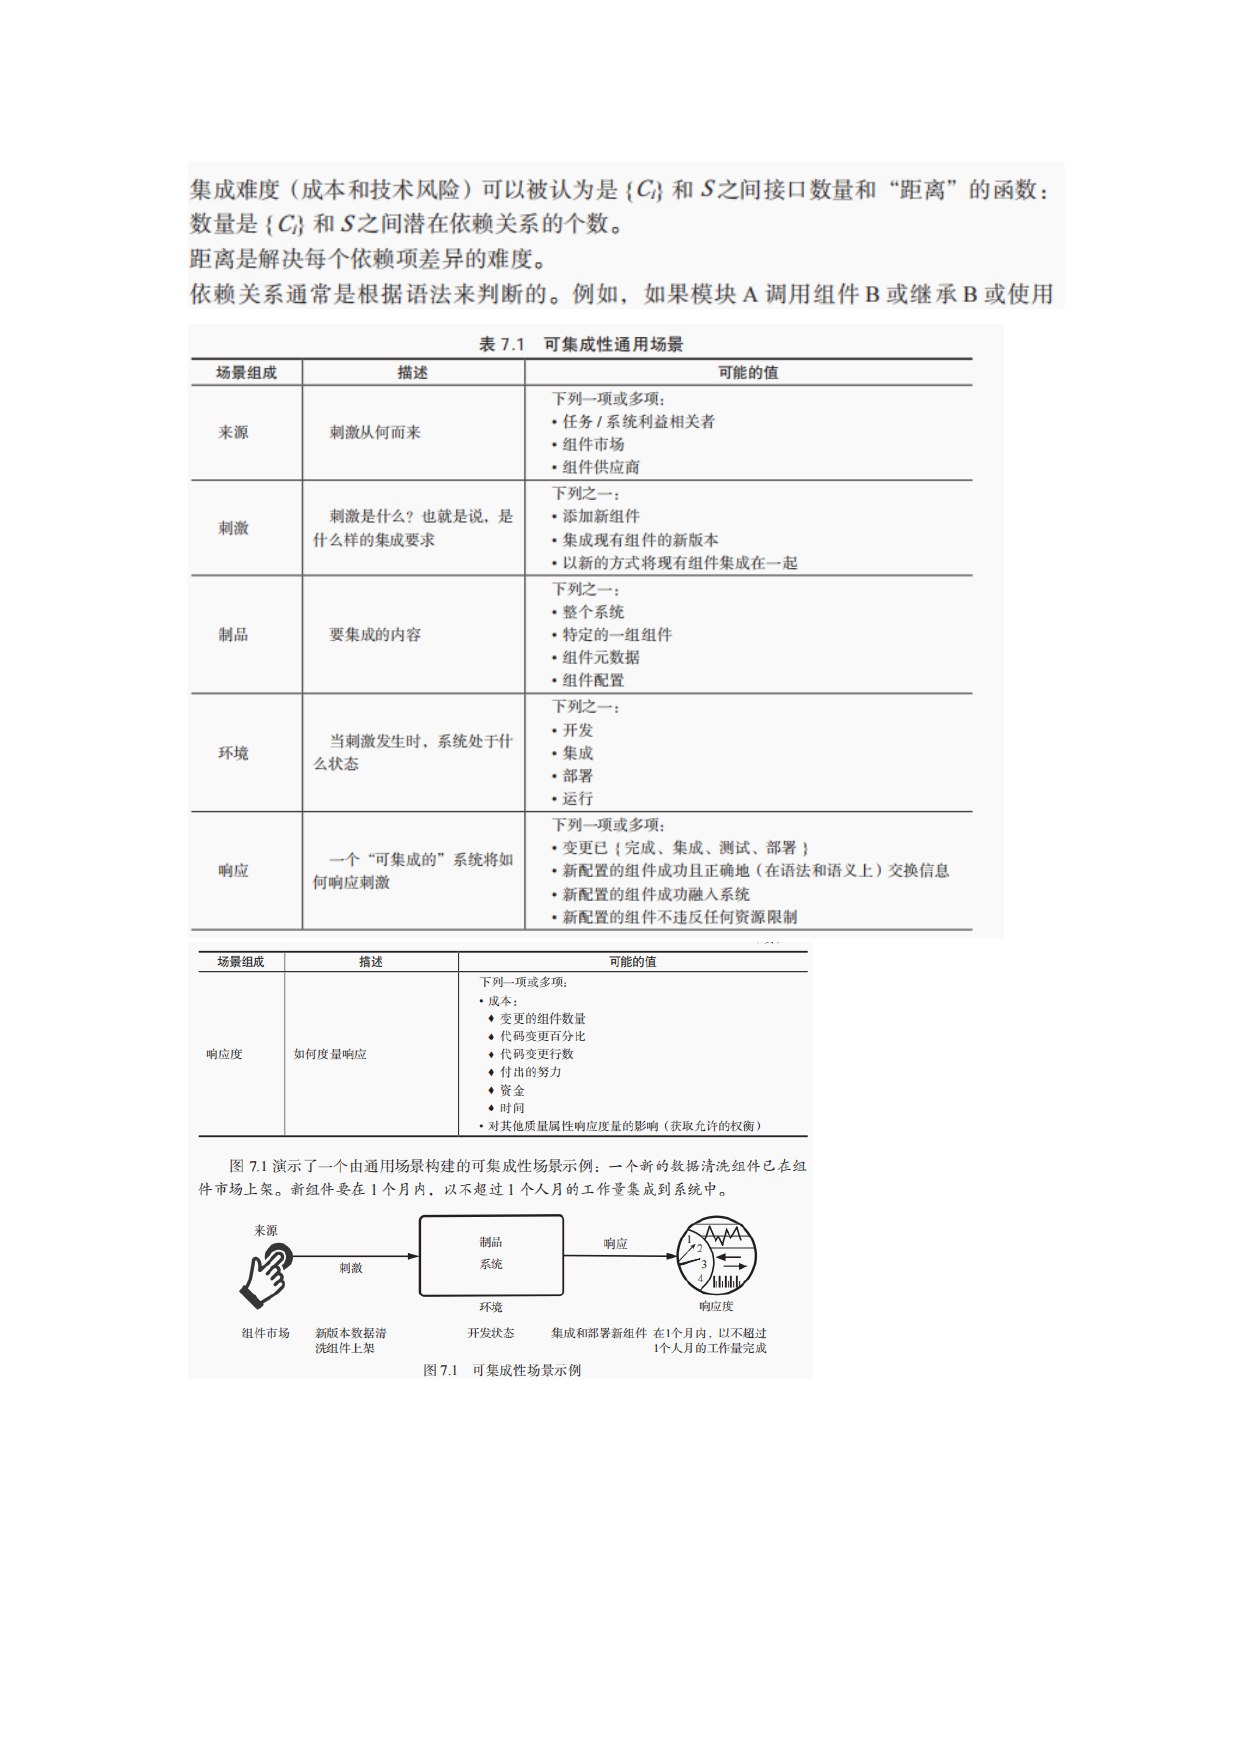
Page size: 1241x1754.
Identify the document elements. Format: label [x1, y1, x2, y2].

picture [187, 324, 1004, 938]
picture [187, 162, 1065, 309]
picture [187, 942, 813, 1379]
